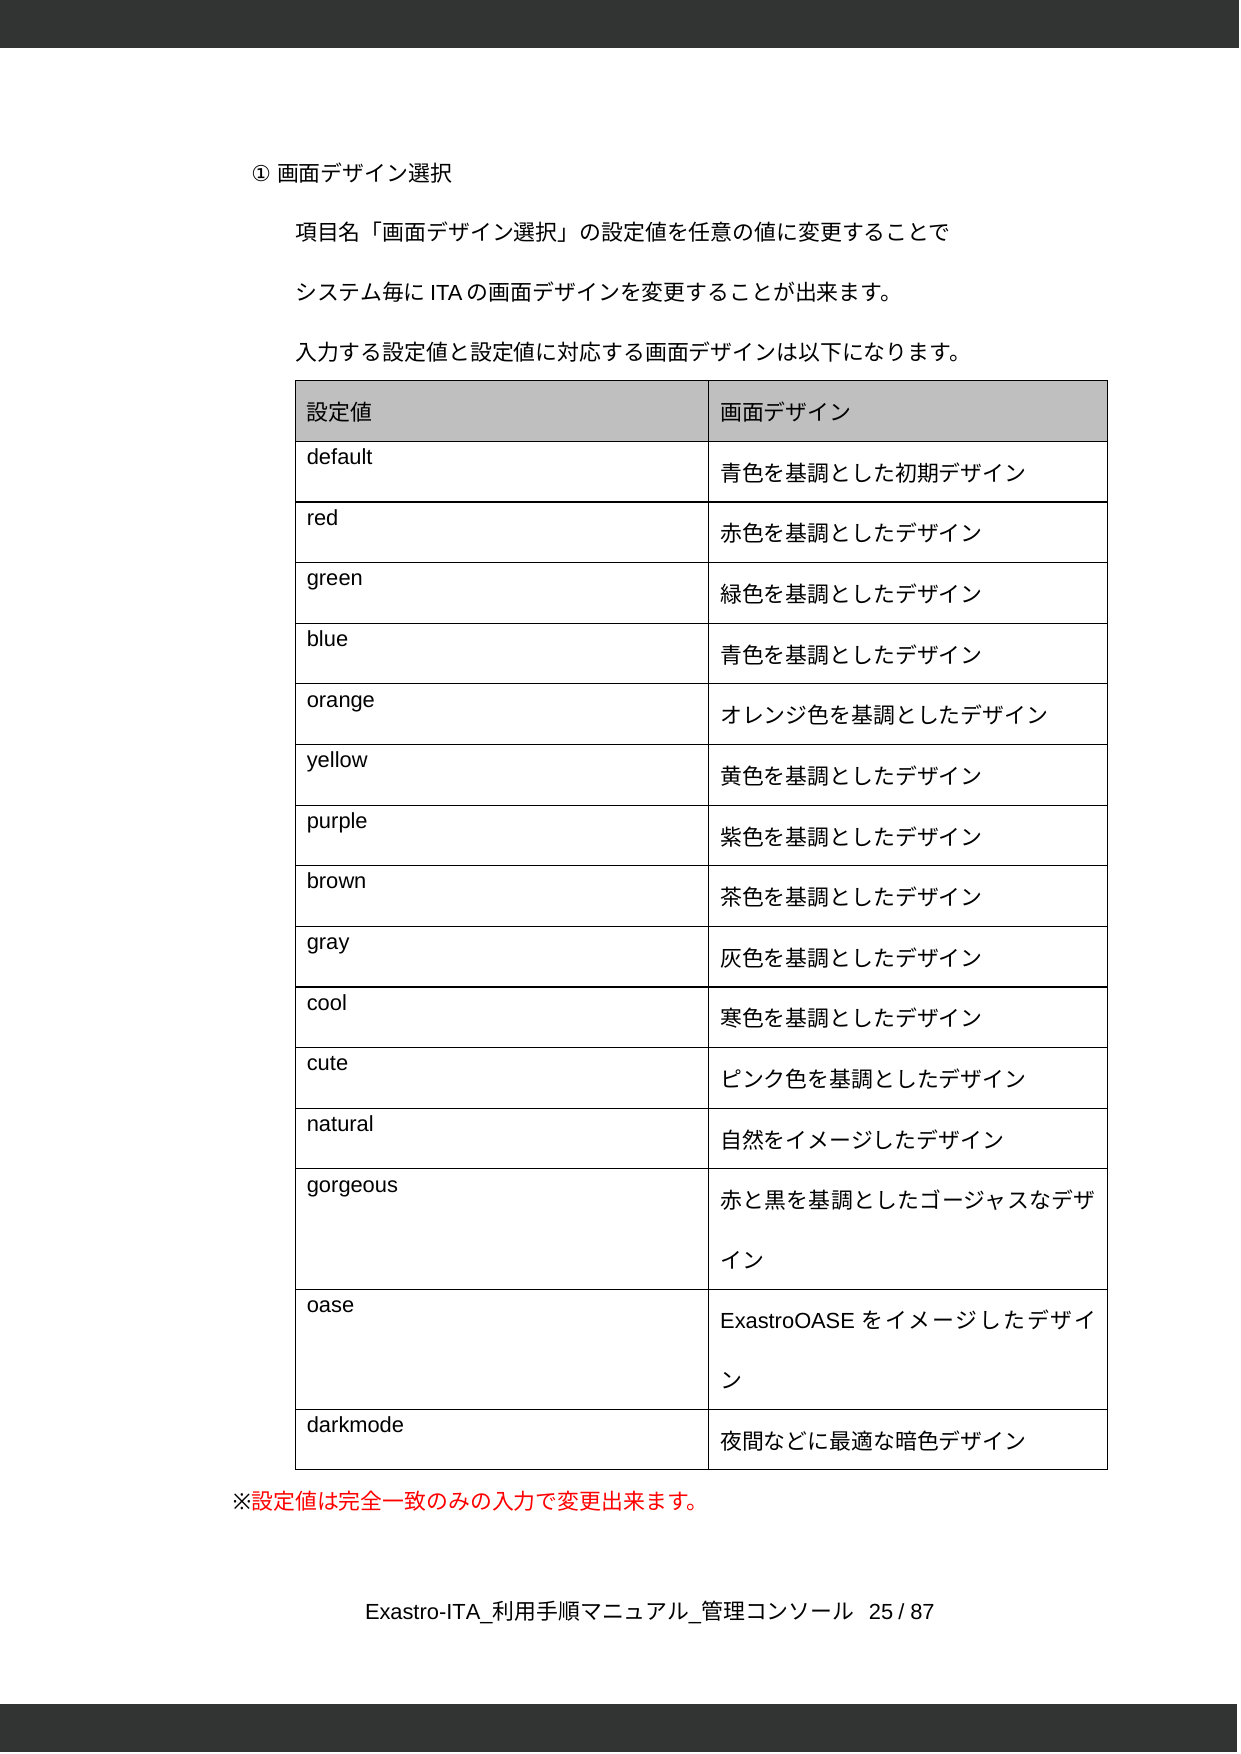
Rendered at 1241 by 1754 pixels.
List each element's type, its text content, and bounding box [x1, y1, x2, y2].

text システム毎にITAの画面デザインを変更することが出来ます。 [295, 261, 1152, 321]
picture [0, 1704, 1237, 1752]
table_cell cute [296, 1048, 708, 1108]
table_cell ピンク色を基調としたデザイン [709, 1048, 1107, 1108]
table_cell darkmode [296, 1410, 708, 1469]
picture [0, 0, 1239, 48]
text ※設定値は完全一致のみの入力で変更出来ます。 [148, 1470, 1152, 1530]
table_cell purple [296, 806, 708, 865]
table_cell yellow [296, 745, 708, 804]
table_cell 夜間などに最適な暗色デザイン [709, 1410, 1107, 1469]
table_cell 赤色を基調としたデザイン [709, 503, 1107, 562]
table_cell 青色を基調とした初期デザイン [709, 442, 1107, 501]
table_cell 青色を基調としたデザイン [709, 624, 1107, 683]
table_cell default [296, 442, 708, 501]
table_cell blue [296, 624, 708, 683]
table_header 設定値 [296, 381, 708, 441]
table_cell 茶色を基調としたデザイン [709, 866, 1107, 926]
text 項目名「画面デザイン選択」の設定値を任意の値に変更することで [295, 201, 1152, 261]
table_cell red [296, 503, 708, 562]
table_cell 緑色を基調としたデザイン [709, 563, 1107, 623]
table_cell oase [296, 1290, 708, 1409]
text 入力する設定値と設定値に対応する画面デザインは以下になります。 [295, 321, 1152, 380]
table_cell gorgeous [296, 1169, 708, 1288]
subtitle 画面デザイン選択 [251, 142, 1152, 201]
table_cell 紫色を基調としたデザイン [709, 806, 1107, 865]
table_header 画面デザイン [709, 381, 1107, 441]
table_cell 黄色を基調としたデザイン [709, 745, 1107, 804]
table_cell 灰色を基調としたデザイン [709, 927, 1107, 986]
table_cell 赤と黒を基調としたゴージャスなデザイン [709, 1169, 1107, 1288]
table_cell 自然をイメージしたデザイン [709, 1109, 1107, 1168]
table_cell ExastroOASEをイメージしたデザイン [709, 1290, 1107, 1409]
table_cell orange [296, 684, 708, 744]
table_cell green [296, 563, 708, 623]
table_cell gray [296, 927, 708, 986]
table_cell 寒色を基調としたデザイン [709, 988, 1107, 1047]
table_cell brown [296, 866, 708, 926]
table_cell cool [296, 988, 708, 1047]
table_cell オレンジ色を基調としたデザイン [709, 684, 1107, 744]
table_cell natural [296, 1109, 708, 1168]
